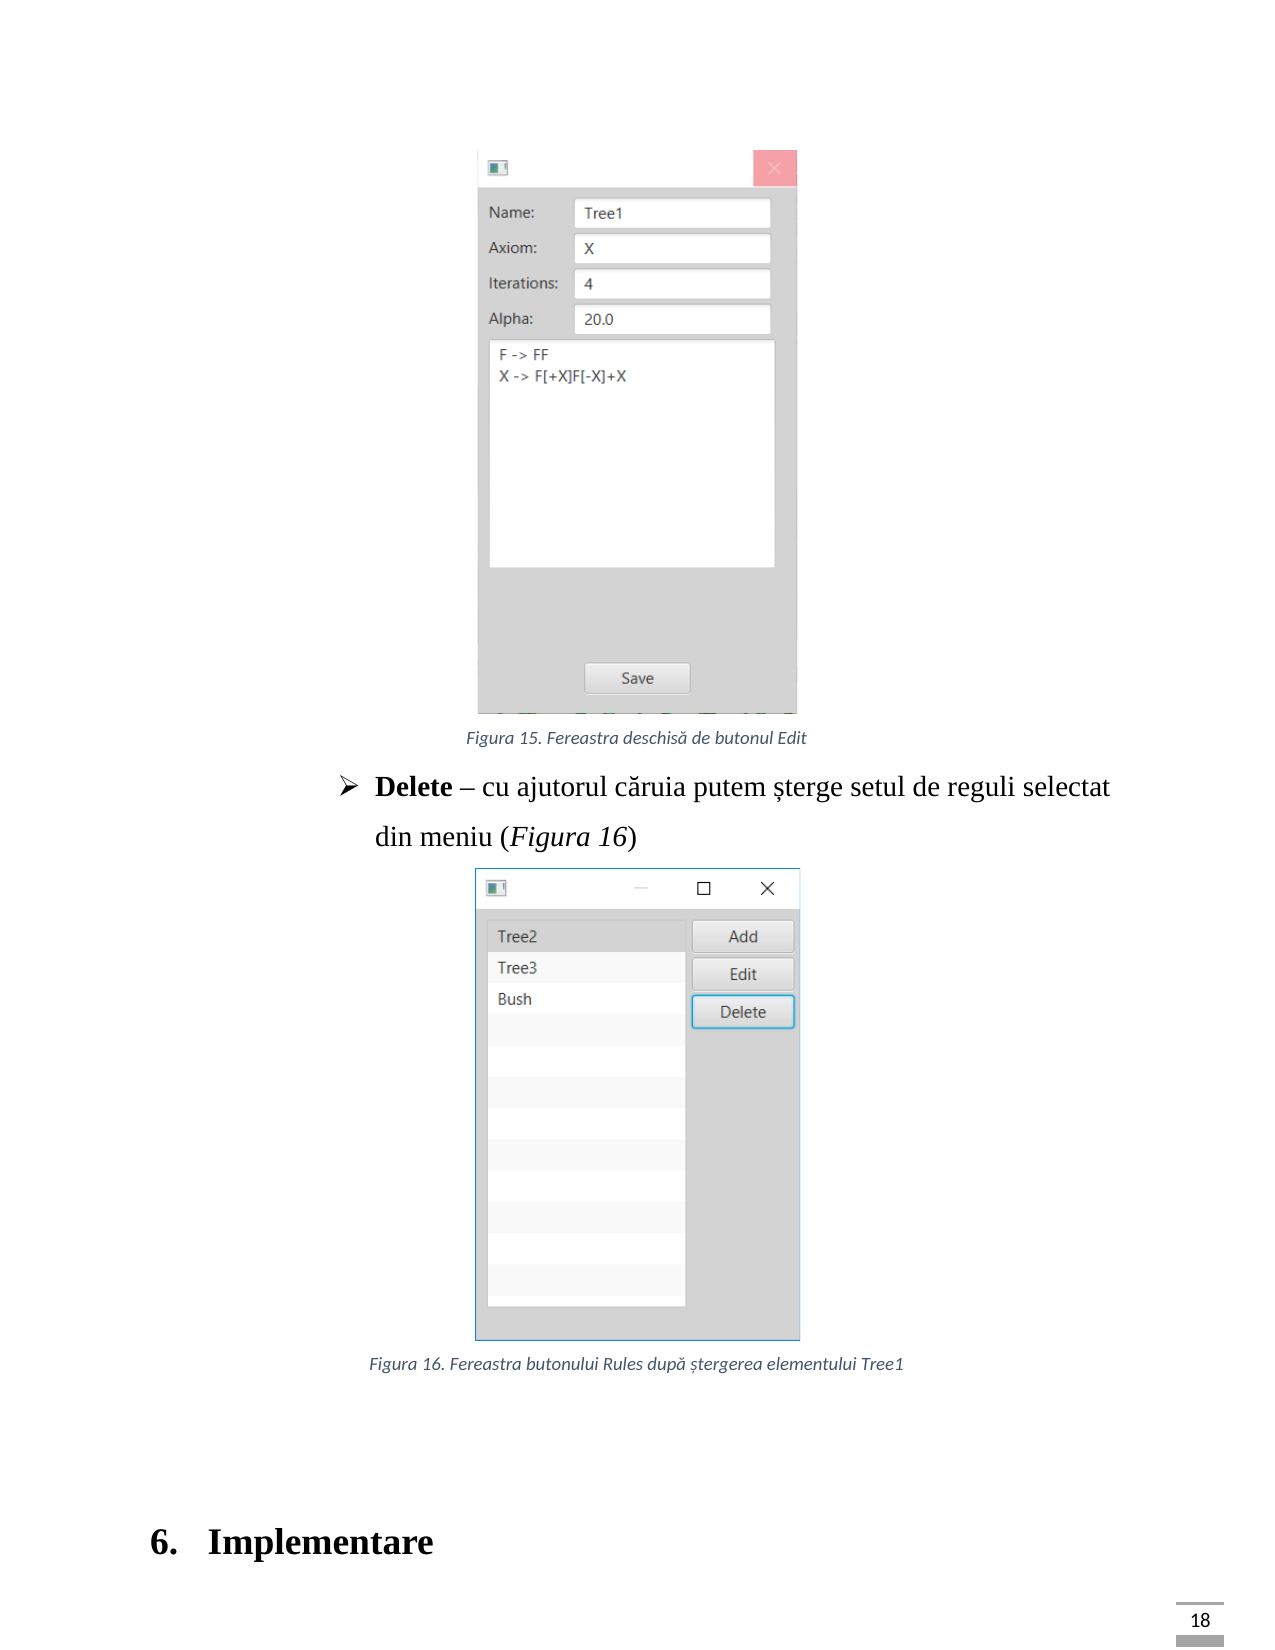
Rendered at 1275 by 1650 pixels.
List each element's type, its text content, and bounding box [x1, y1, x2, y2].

subtitle Implementare [150, 1520, 1125, 1563]
text Figura 15. Fereastra deschisă de butonul Edit [150, 726, 1125, 749]
picture [477, 150, 798, 714]
picture [475, 868, 800, 1341]
list Delete – cu ajutorul căruia putem șterge setul de reguli selectat din meniu (Figura 16) [337, 769, 1125, 852]
text Figura 16. Fereastra butonului Rules după ștergerea elementului Tree1 [150, 1352, 1125, 1375]
